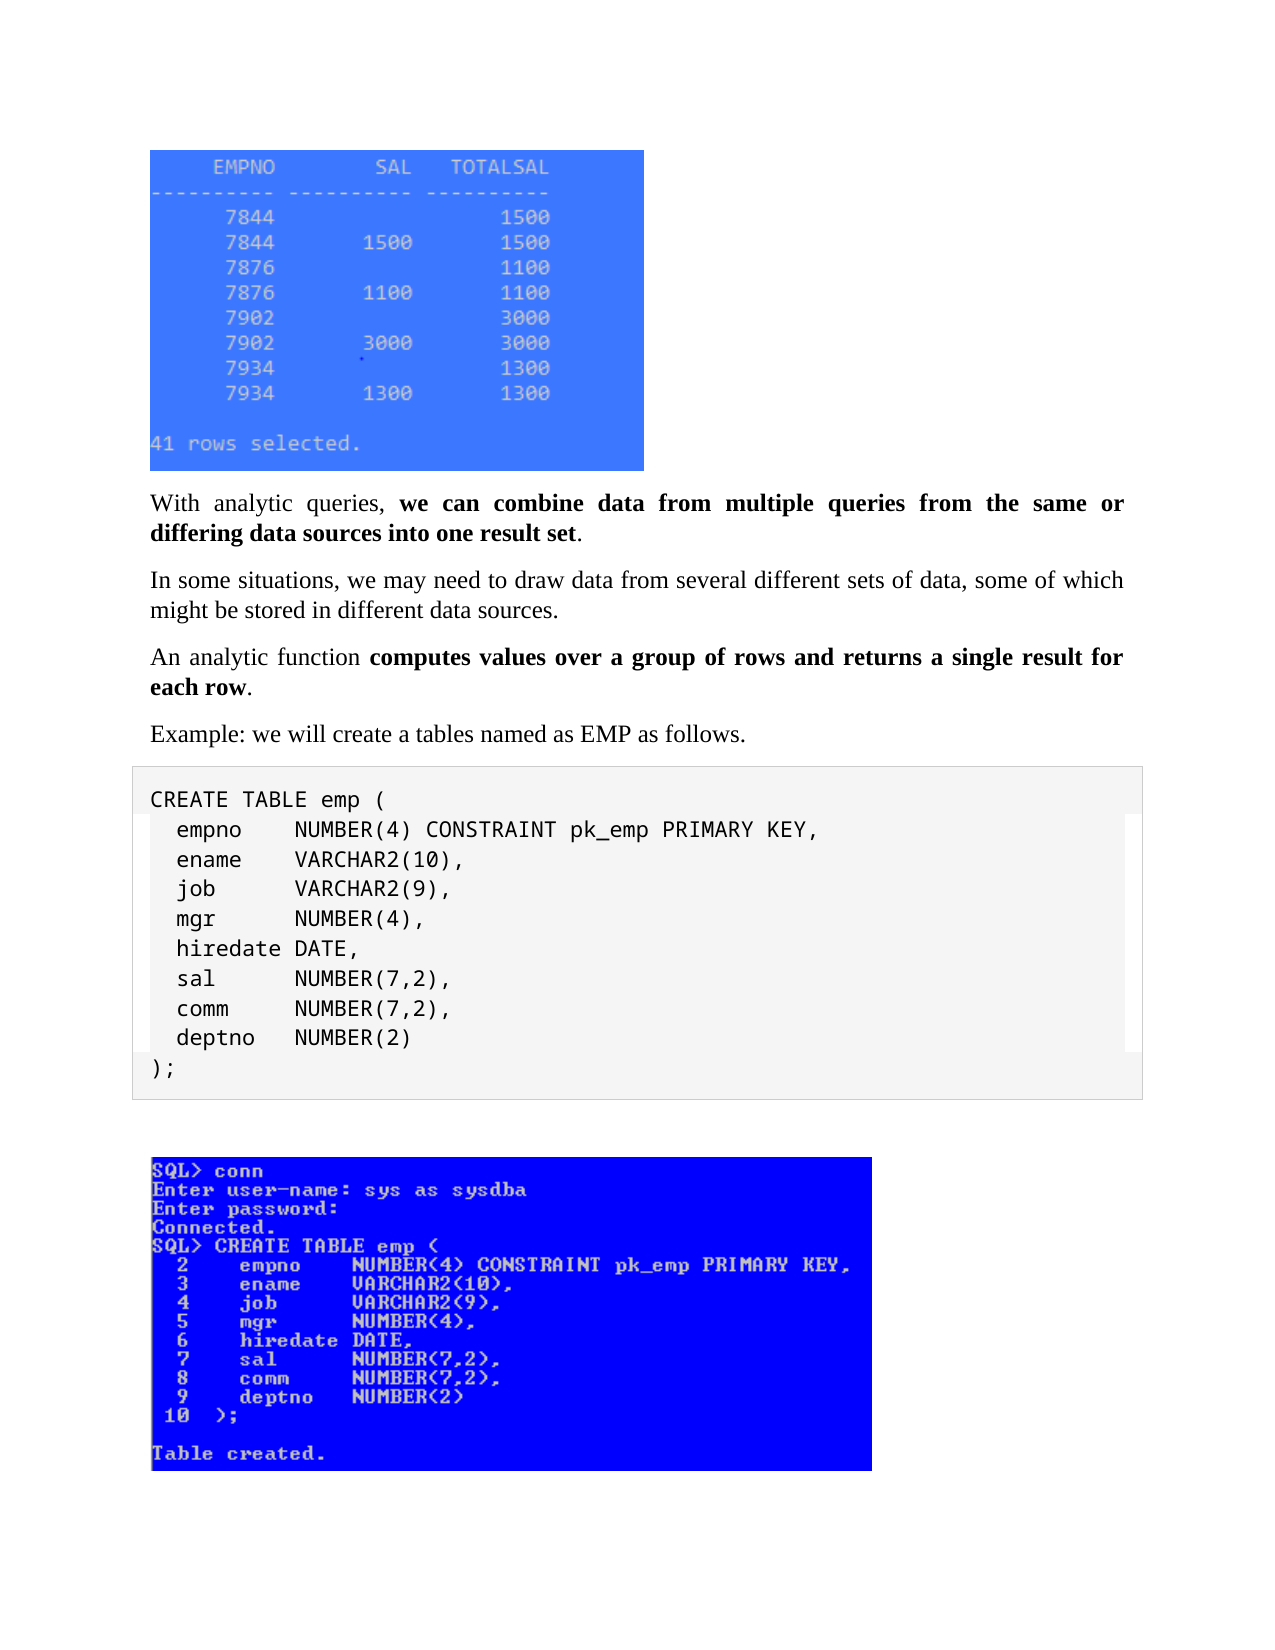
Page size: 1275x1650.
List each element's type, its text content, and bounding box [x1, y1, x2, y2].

text Example: we will create a tables named as EMP as follows. [150, 719, 1125, 748]
text hiredate DATE, [150, 933, 1125, 963]
picture [150, 1157, 872, 1471]
text An analytic function computes values over a group of rows and returns a single result for each row. [150, 642, 1125, 701]
text sal NUMBER(7,2), [150, 963, 1125, 992]
text ename VARCHAR2(10), [150, 843, 1125, 873]
text job VARCHAR2(9), [150, 873, 1125, 903]
text mgr NUMBER(4), [150, 903, 1125, 933]
text ); [133, 1034, 1142, 1099]
picture [150, 150, 644, 471]
text With analytic queries, we can combine data from multiple queries from the same or differing data sources into one result set. [150, 488, 1125, 547]
text CREATE TABLE emp ( [133, 767, 1142, 814]
text empno NUMBER(4) CONSTRAINT pk_emp PRIMARY KEY, [150, 814, 1125, 843]
text In some situations, we may need to draw data from several different sets of data, some of which might be stored in different data sources. [150, 565, 1125, 624]
text comm NUMBER(7,2), [150, 992, 1125, 1022]
